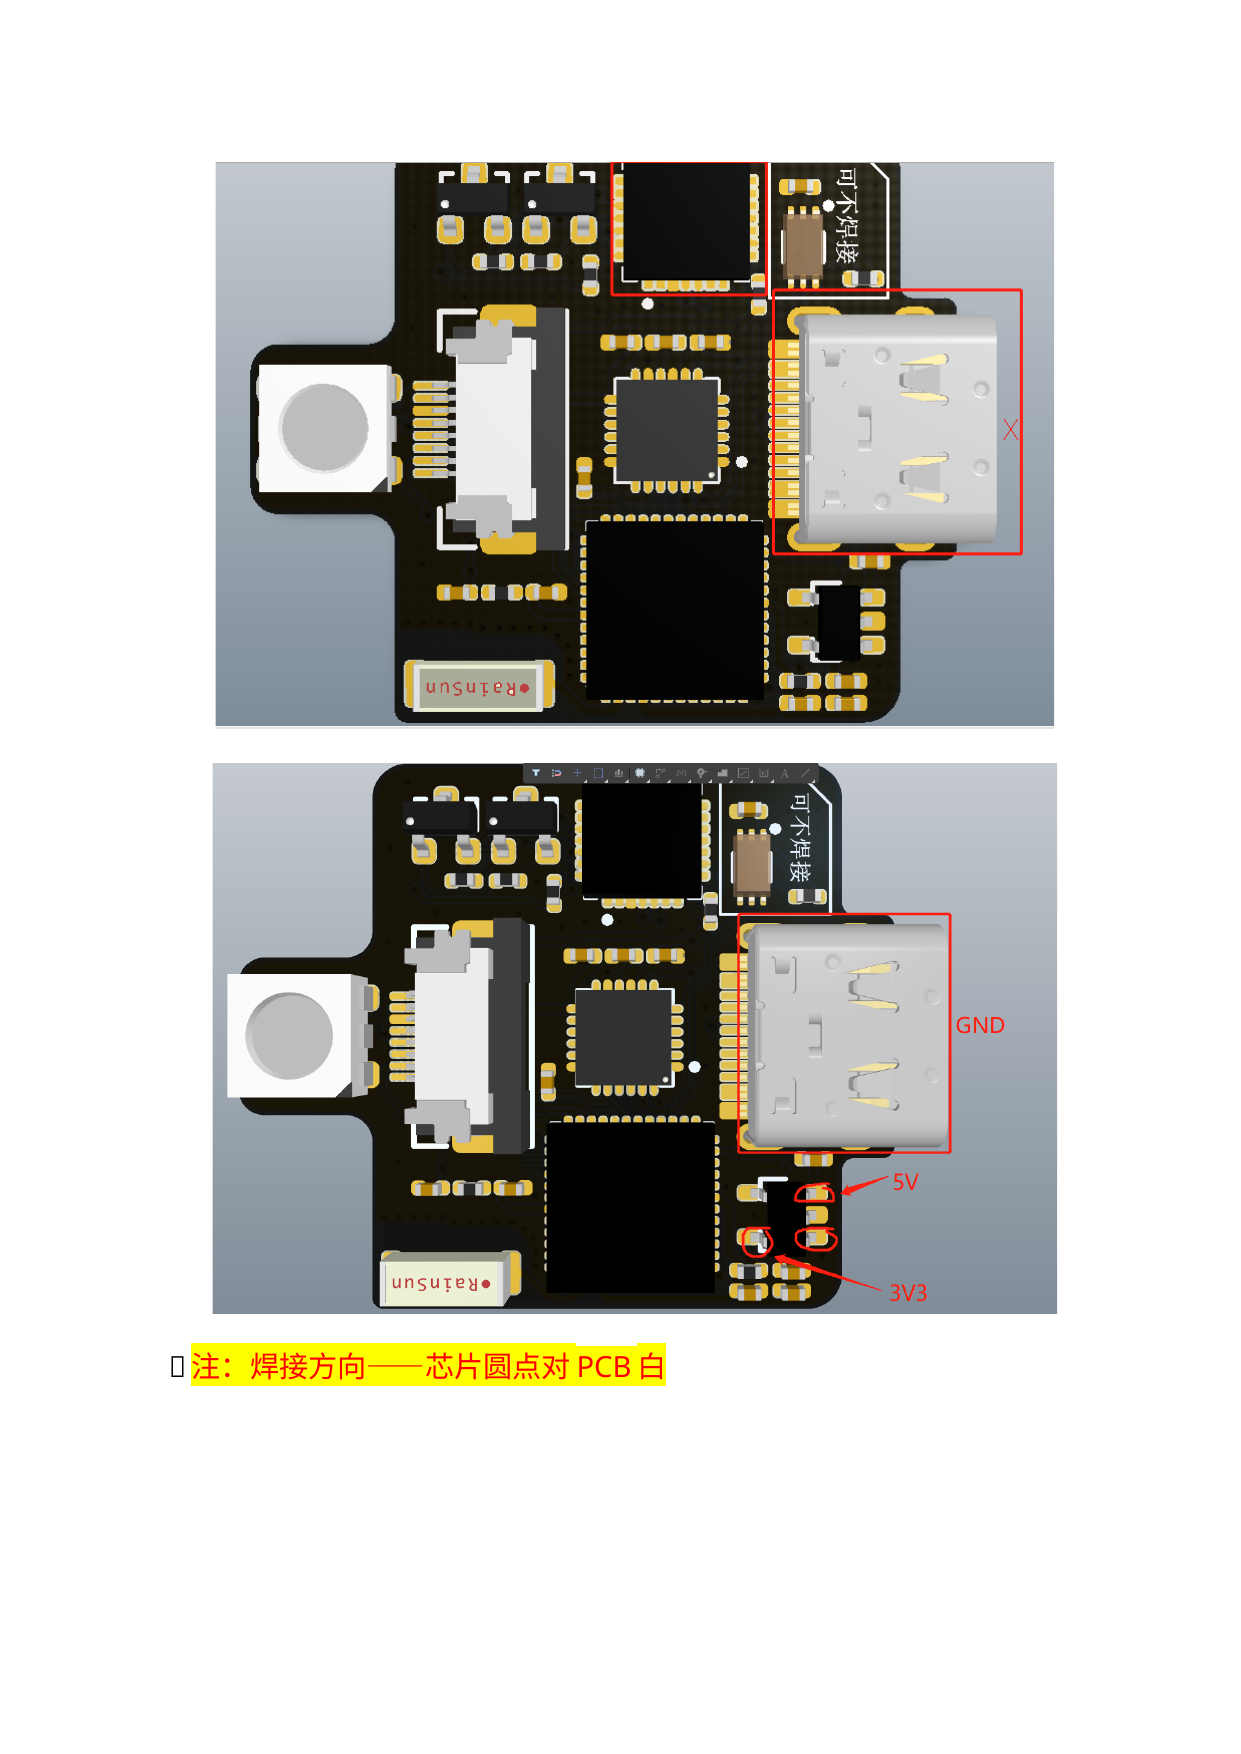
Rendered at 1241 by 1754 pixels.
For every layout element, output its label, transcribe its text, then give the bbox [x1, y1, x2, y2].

picture [212, 763, 1058, 1314]
picture [215, 162, 1055, 729]
text  注：焊接方向——芯片圆点对PCB白 [148, 1332, 1122, 1397]
